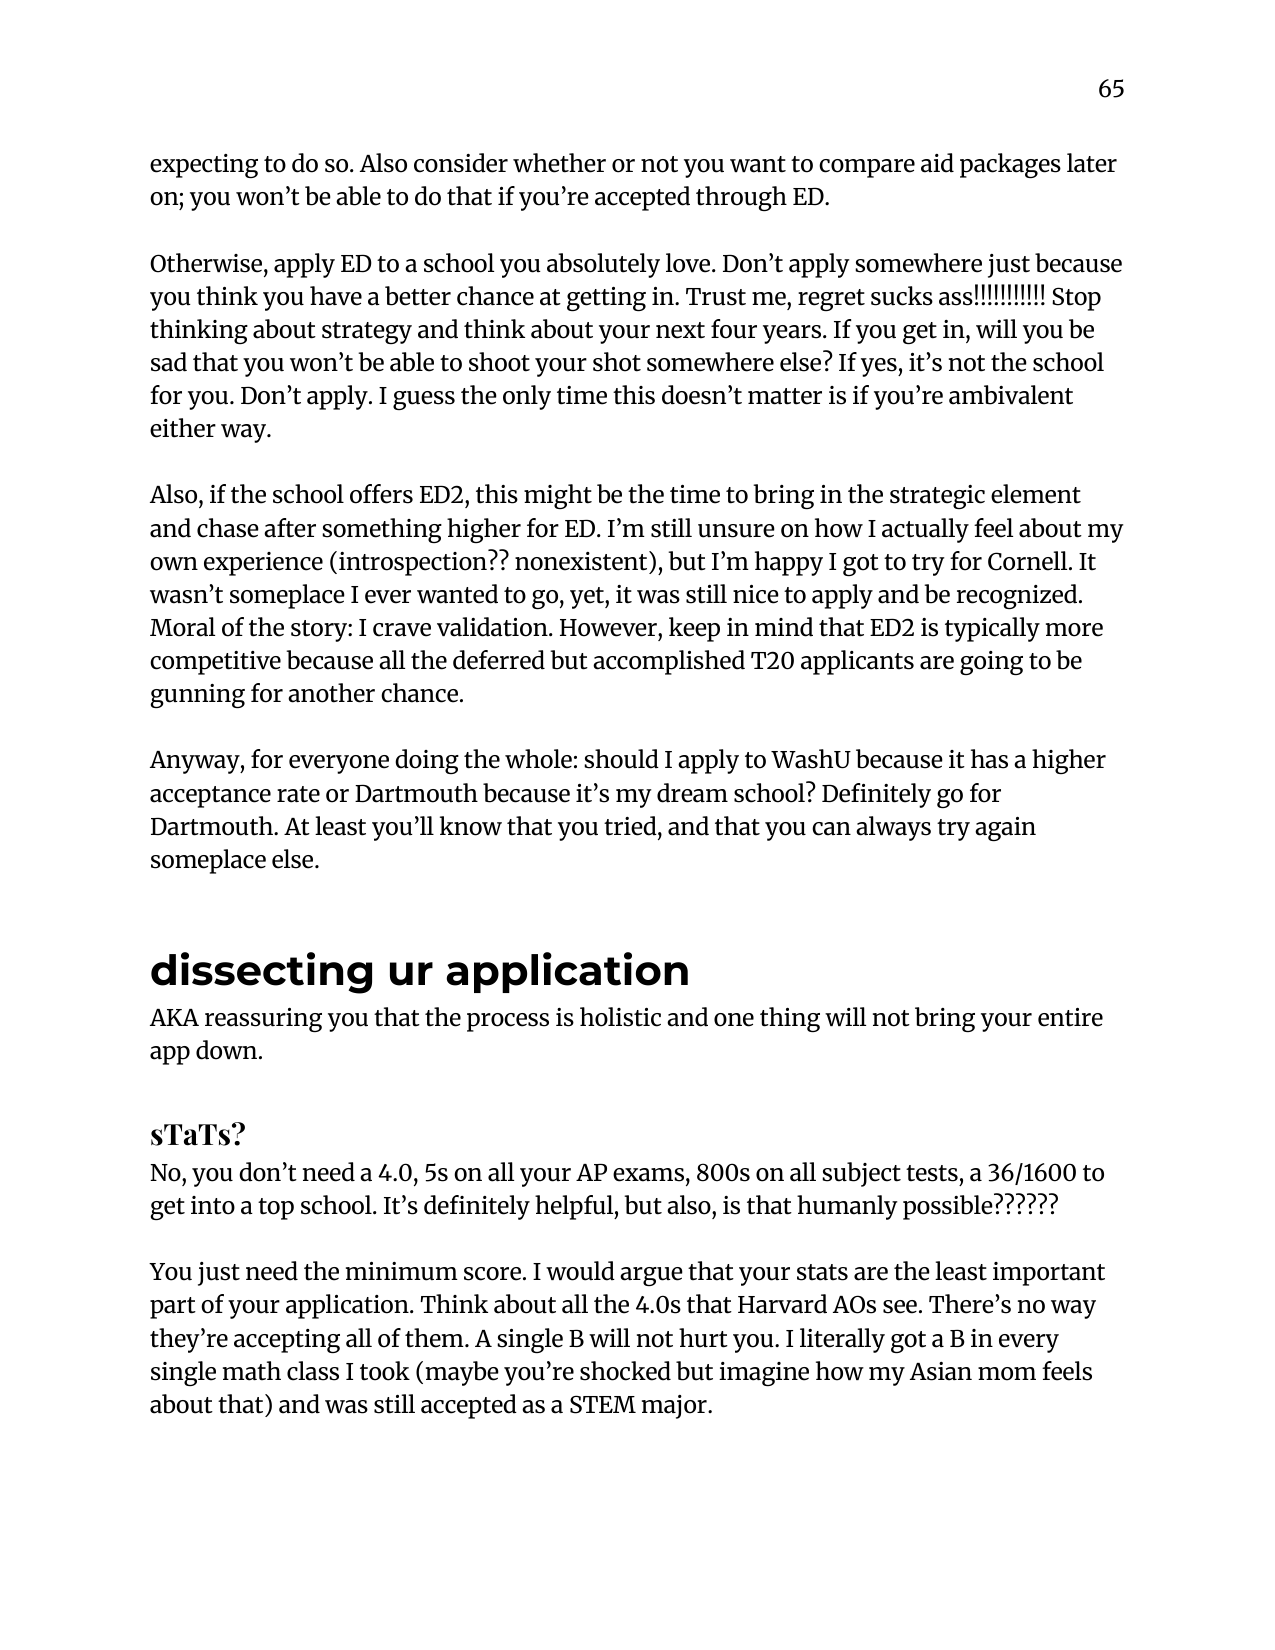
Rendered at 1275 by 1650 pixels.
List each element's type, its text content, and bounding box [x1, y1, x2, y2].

subtitle sTaTs? [150, 1114, 1125, 1153]
text Also, if the school offers ED2, this might be the time to bring in the strategic element and chase after something higher for ED. I’m still unsure on how I actually feel about my own experience (introspection?? nonexistent), but I’m happy I got to try for Cornell. It wasn’t someplace I ever wanted to go, yet, it was still nice to apply and be recognized. Moral of the story: I crave validation. However, keep in mind that ED2 is typically more competitive because all the deferred but accomplished T20 applicants are going to be gunning for another chance. [150, 481, 1125, 709]
text Otherwise, apply ED to a school you absolutely love. Don’t apply somewhere just because you think you have a better chance at getting in. Trust me, regret sucks ass!!!!!!!!!!! Stop thinking about strategy and think about your next four years. If you get in, will you be sad that you won’t be able to shoot your shot somewhere else? If yes, it’s not the school for you. Don’t apply. I guess the only time this doesn’t matter is if you’re ambivalent either way. [150, 249, 1125, 444]
text Anyway, for everyone doing the whole: should I apply to WashU because it has a higher acceptance rate or Dartmouth because it’s my dream school? Definitely go for Dartmouth. At least you’ll know that you tried, and that you can always try again someplace else. [150, 746, 1125, 874]
text No, you don’t need a 4.0, 5s on all your AP exams, 800s on all subject tests, a 36/1600 to get into a top school. It’s definitely helpful, but also, is that humanly possible?????? [150, 1159, 1125, 1221]
text You just need the minimum score. I would argue that your stats are the least important part of your application. Think about all the 4.0s that Harvard AOs see. There’s no way they’re accepting all of them. A single B will not hurt you. I literally got a B in every single math class I took (maybe you’re shocked but imagine how my Asian mom feels about that) and was still accepted as a STEM major. [150, 1258, 1125, 1419]
text AKA reassuring you that the process is holistic and one thing will not bring your entire app down. [150, 1003, 1125, 1065]
subtitle dissecting ur application [150, 945, 1125, 996]
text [150, 150, 1125, 212]
